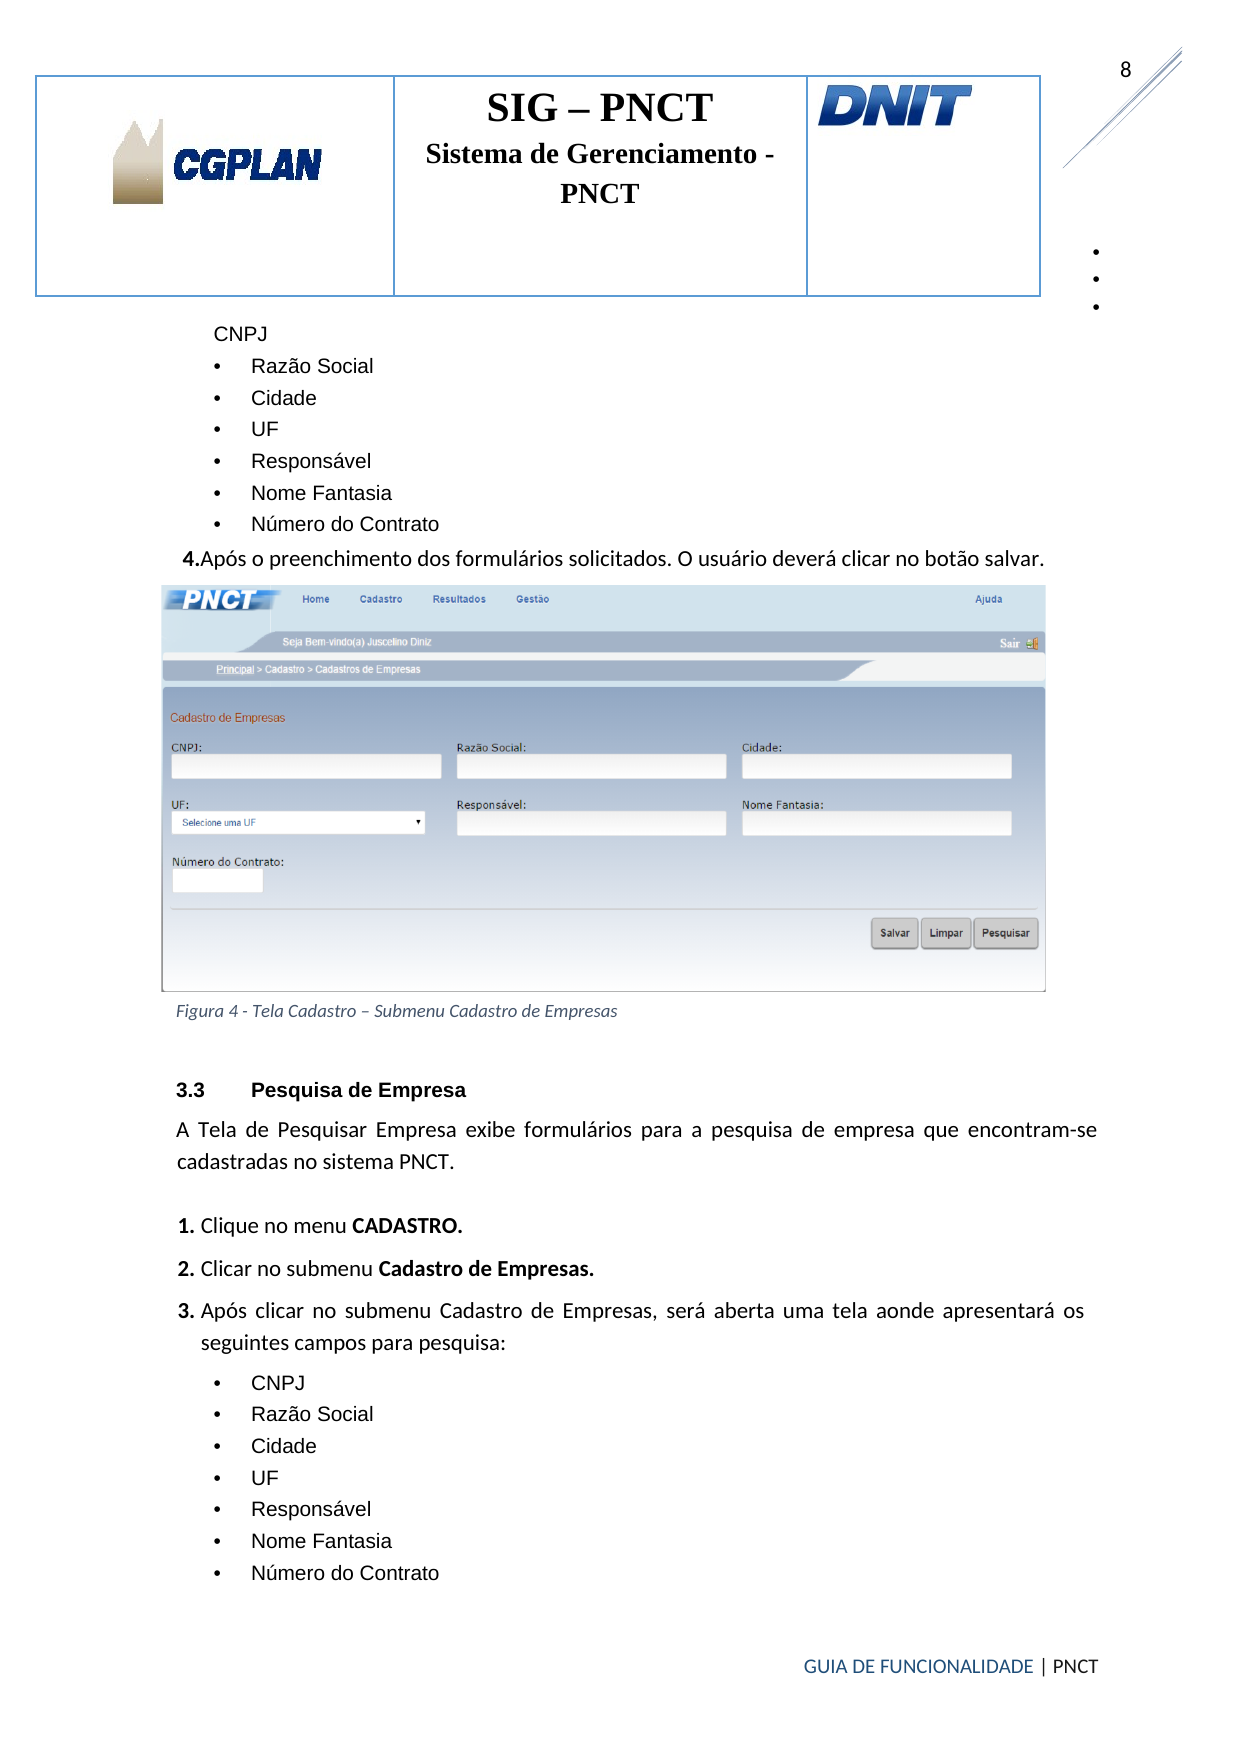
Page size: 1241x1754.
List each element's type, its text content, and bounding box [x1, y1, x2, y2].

list Cidade [213, 385, 1100, 409]
list Número do Contrato [213, 512, 1100, 536]
picture [161, 585, 1046, 992]
list Número do Contrato [213, 1560, 1100, 1584]
list UF [213, 417, 1100, 441]
list Após clicar no submenu Cadastro de Empresas, será aberta uma tela aonde apresentará os seguintes campos para pesquisa: [177, 1296, 1086, 1356]
list Nome Fantasia [213, 1529, 1100, 1553]
text A Tela de Pesquisar Empresa exibe formulários para a pesquisa de empresa que encontram-se cadastradas no sistema PNCT. [176, 1115, 1100, 1175]
list UF [213, 1465, 1100, 1489]
list CNPJ [213, 239, 1100, 346]
list Razão Social [213, 354, 1100, 378]
list Razão Social [213, 1402, 1100, 1426]
subtitle Pesquisa de Empresa [176, 1078, 1100, 1102]
list Responsável [213, 449, 1100, 473]
list Cidade [213, 1434, 1100, 1458]
picture [817, 77, 976, 136]
list Clicar no submenu Cadastro de Empresas. [177, 1254, 1086, 1282]
list CNPJ [213, 1370, 1100, 1394]
list Responsável [213, 1497, 1100, 1521]
picture [107, 110, 322, 214]
list Nome Fantasia [213, 480, 1100, 504]
text 4.Após o preenchimento dos formulários solicitados. O usuário deverá clicar no botão salvar. [177, 544, 1098, 572]
list Clique no menu CADASTRO. [177, 1212, 1086, 1240]
